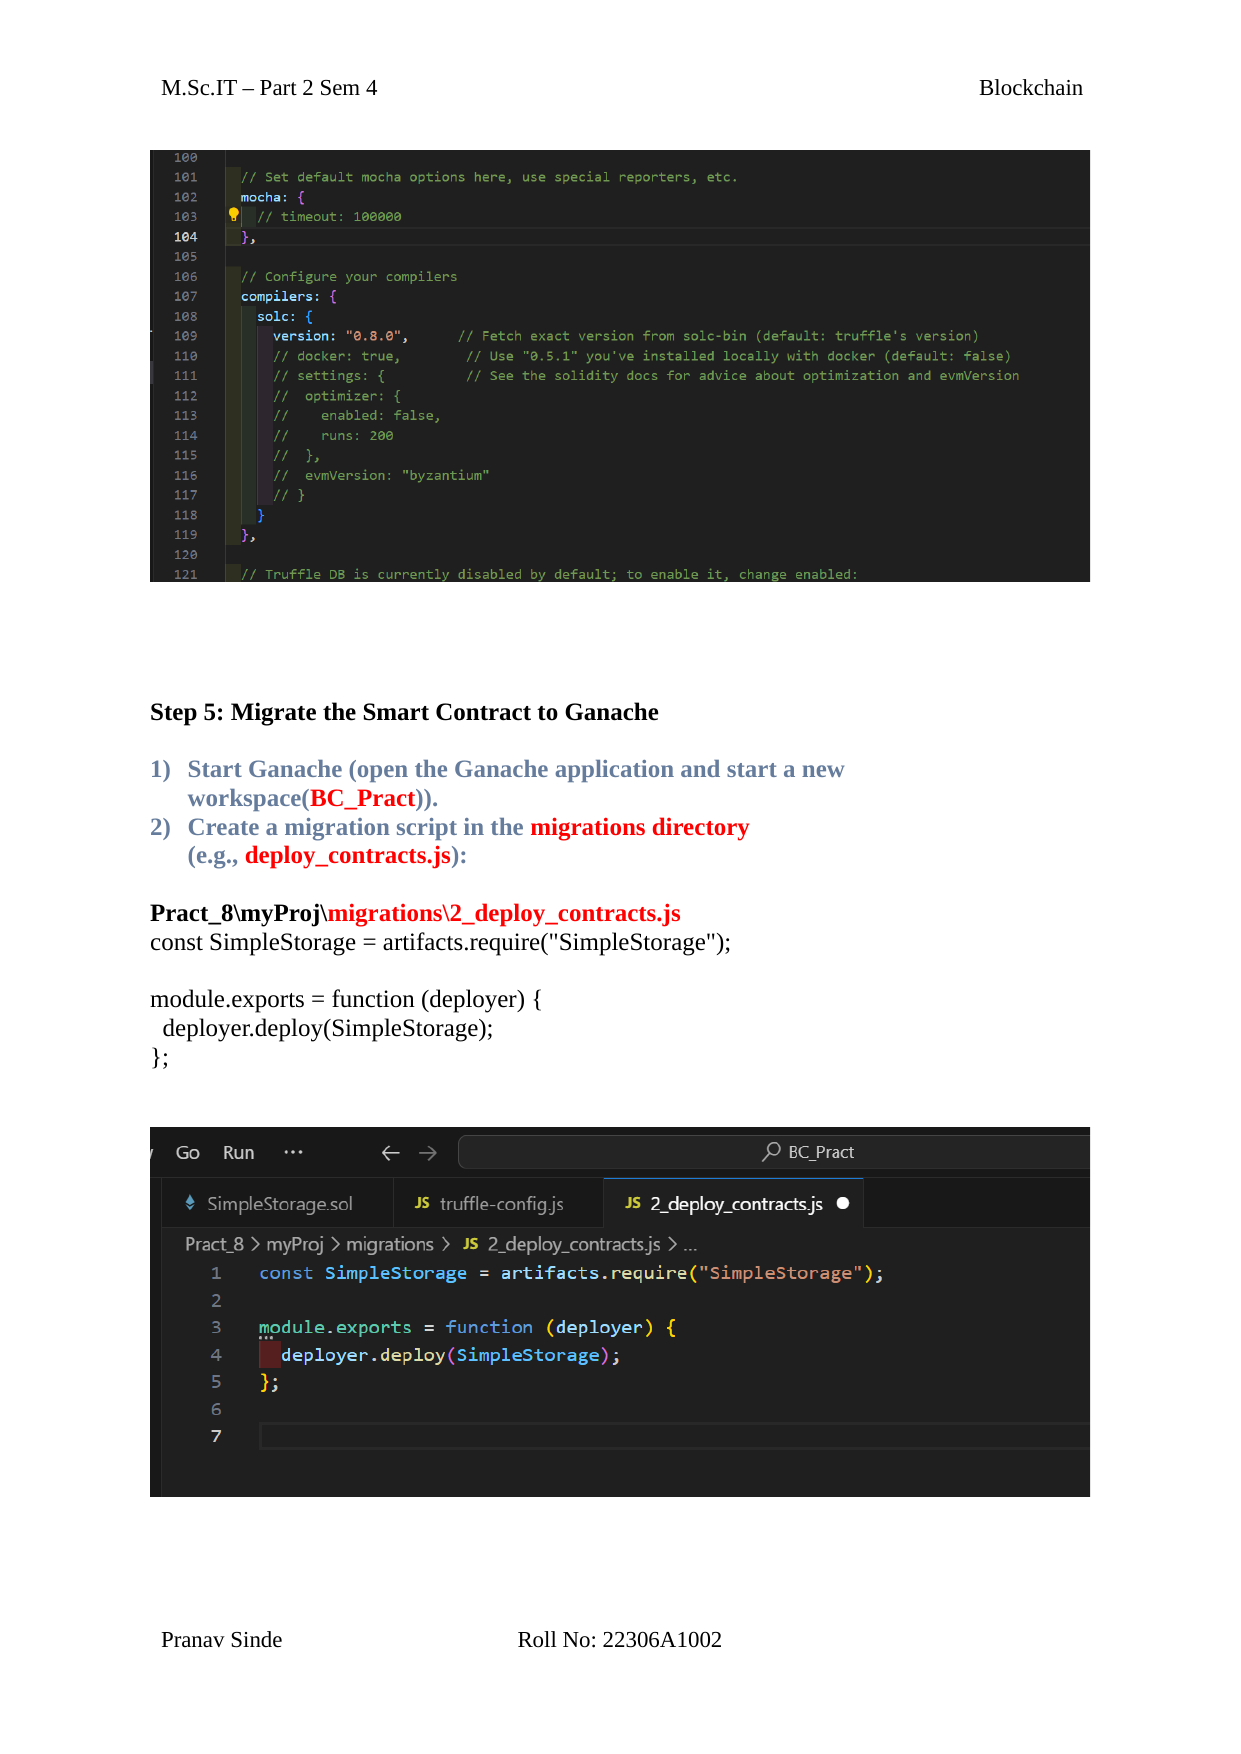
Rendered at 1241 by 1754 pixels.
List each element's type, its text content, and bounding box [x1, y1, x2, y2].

list Create a migration script in the migrations directory (e.g., deploy_contracts.js): [150, 812, 1090, 869]
text const SimpleStorage = artifacts.require("SimpleStorage"); [150, 927, 1090, 955]
text Step 5: Migrate the Smart Contract to Ganache [150, 697, 1090, 725]
text deployer.deploy(SimpleStorage); [150, 1013, 1090, 1042]
text }; [150, 1042, 1090, 1070]
picture [150, 150, 1091, 582]
list Start Ganache (open the Ganache application and start a new workspace(BC_Pract)). [150, 754, 1090, 812]
text module.exports = function (deployer) { [150, 984, 1090, 1013]
text Pract_8\myProj\migrations\2_deploy_contracts.js [150, 898, 1090, 927]
picture [150, 1127, 1091, 1497]
